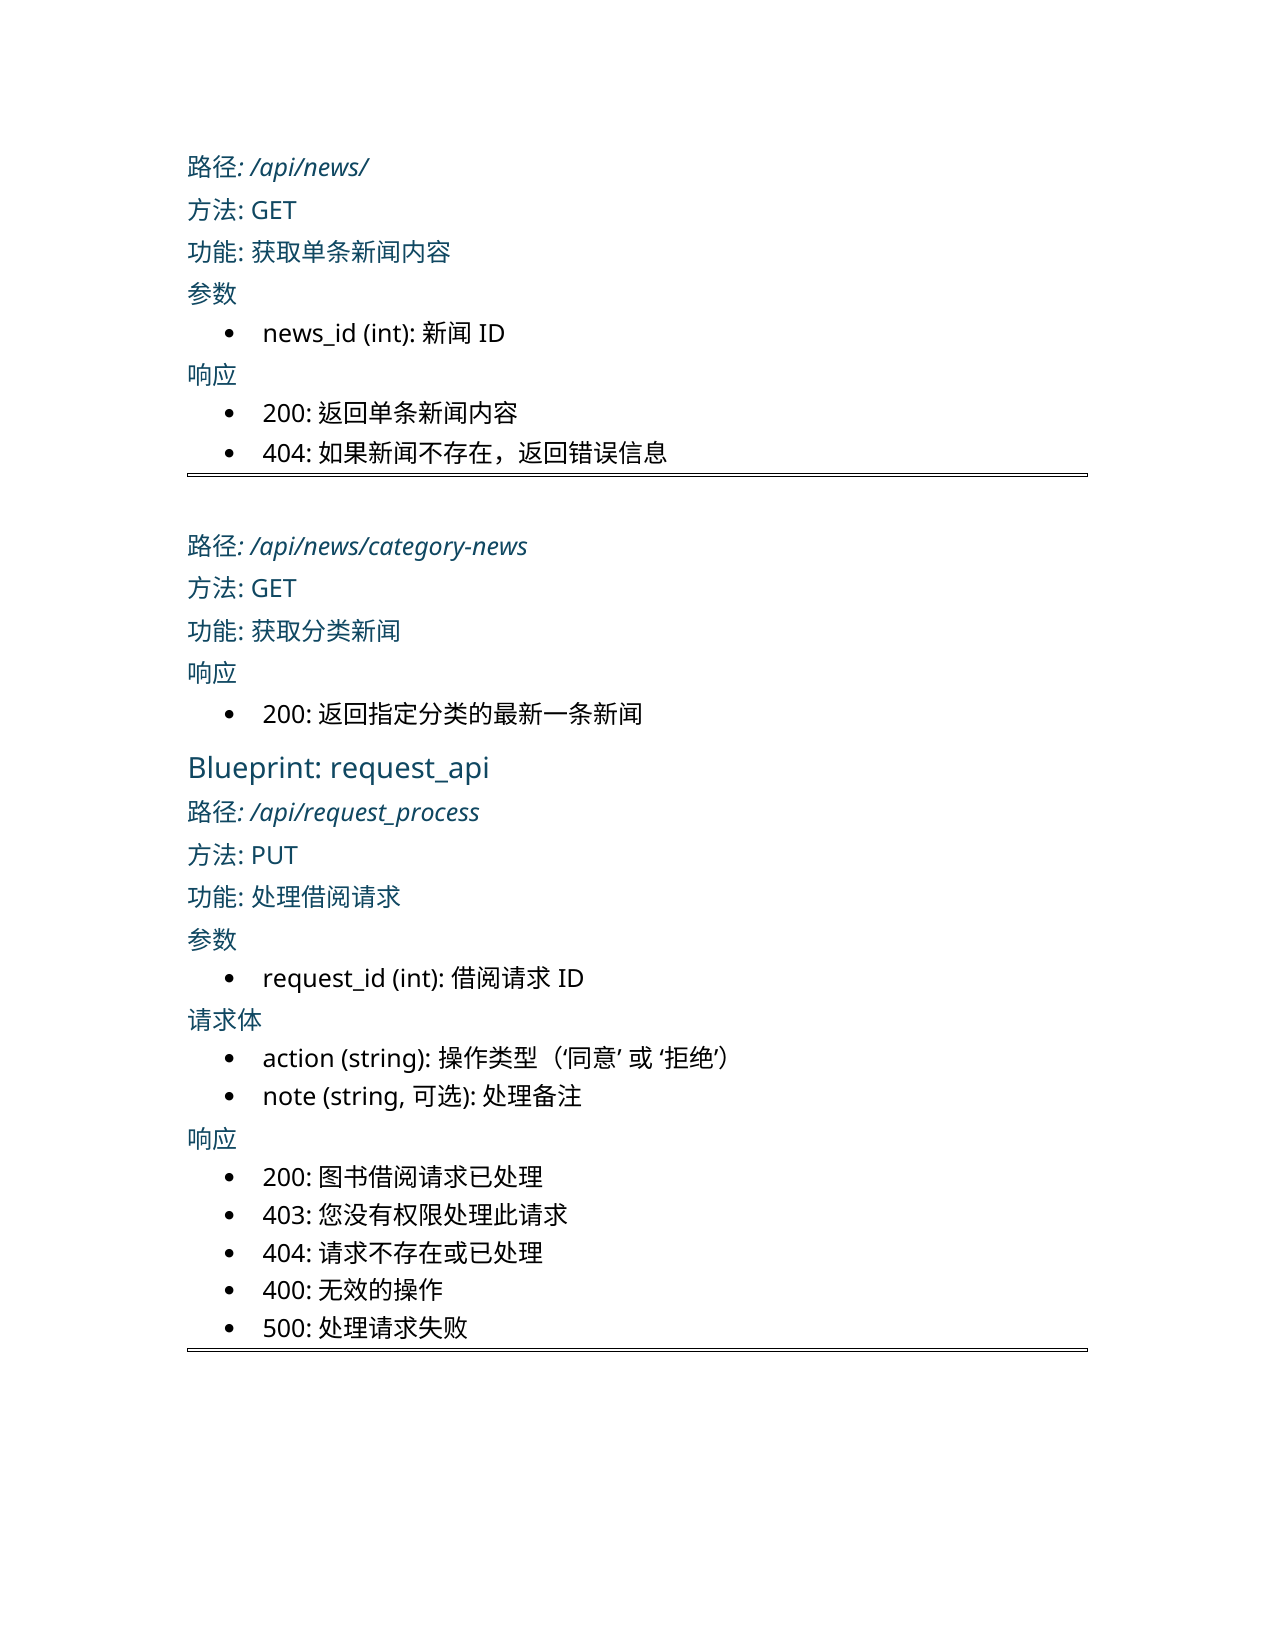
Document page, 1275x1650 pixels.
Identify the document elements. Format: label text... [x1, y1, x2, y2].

subtitle Blueprint: request_api [187, 747, 1087, 787]
subtitle 参数 [187, 277, 1087, 311]
subtitle 方法: GET [187, 571, 1087, 605]
subtitle 路径: /api/news/ [187, 150, 1087, 184]
list 404: 请求不存在或已处理 [225, 1235, 1087, 1269]
list action (string): 操作类型（‘同意’ 或 ‘拒绝’） [225, 1041, 1087, 1075]
list 200: 图书借阅请求已处理 [225, 1159, 1087, 1194]
list 500: 处理请求失败 [225, 1311, 1087, 1345]
list 400: 无效的操作 [225, 1273, 1087, 1307]
list 200: 返回指定分类的最新一条新闻 [225, 694, 1087, 730]
subtitle 响应 [187, 1121, 1087, 1155]
subtitle 功能: 处理借阅请求 [187, 880, 1087, 914]
subtitle 方法: PUT [187, 837, 1087, 872]
subtitle 响应 [187, 358, 1087, 392]
list news_id (int): 新闻 ID [225, 315, 1087, 349]
list 200: 返回单条新闻内容 [225, 396, 1087, 430]
subtitle 路径: /api/news/category-news [187, 529, 1087, 563]
subtitle 方法: GET [187, 192, 1087, 226]
subtitle 响应 [187, 656, 1087, 690]
subtitle 请求体 [187, 1003, 1087, 1037]
list request_id (int): 借阅请求 ID [225, 961, 1087, 994]
subtitle 功能: 获取分类新闻 [187, 613, 1087, 648]
subtitle 路径: /api/request_process [187, 795, 1087, 829]
list 404: 如果新闻不存在，返回错误信息 [225, 434, 1087, 470]
subtitle 功能: 获取单条新闻内容 [187, 235, 1087, 269]
subtitle 参数 [187, 922, 1087, 956]
list note (string, 可选): 处理备注 [225, 1079, 1087, 1113]
list 403: 您没有权限处理此请求 [225, 1197, 1087, 1231]
